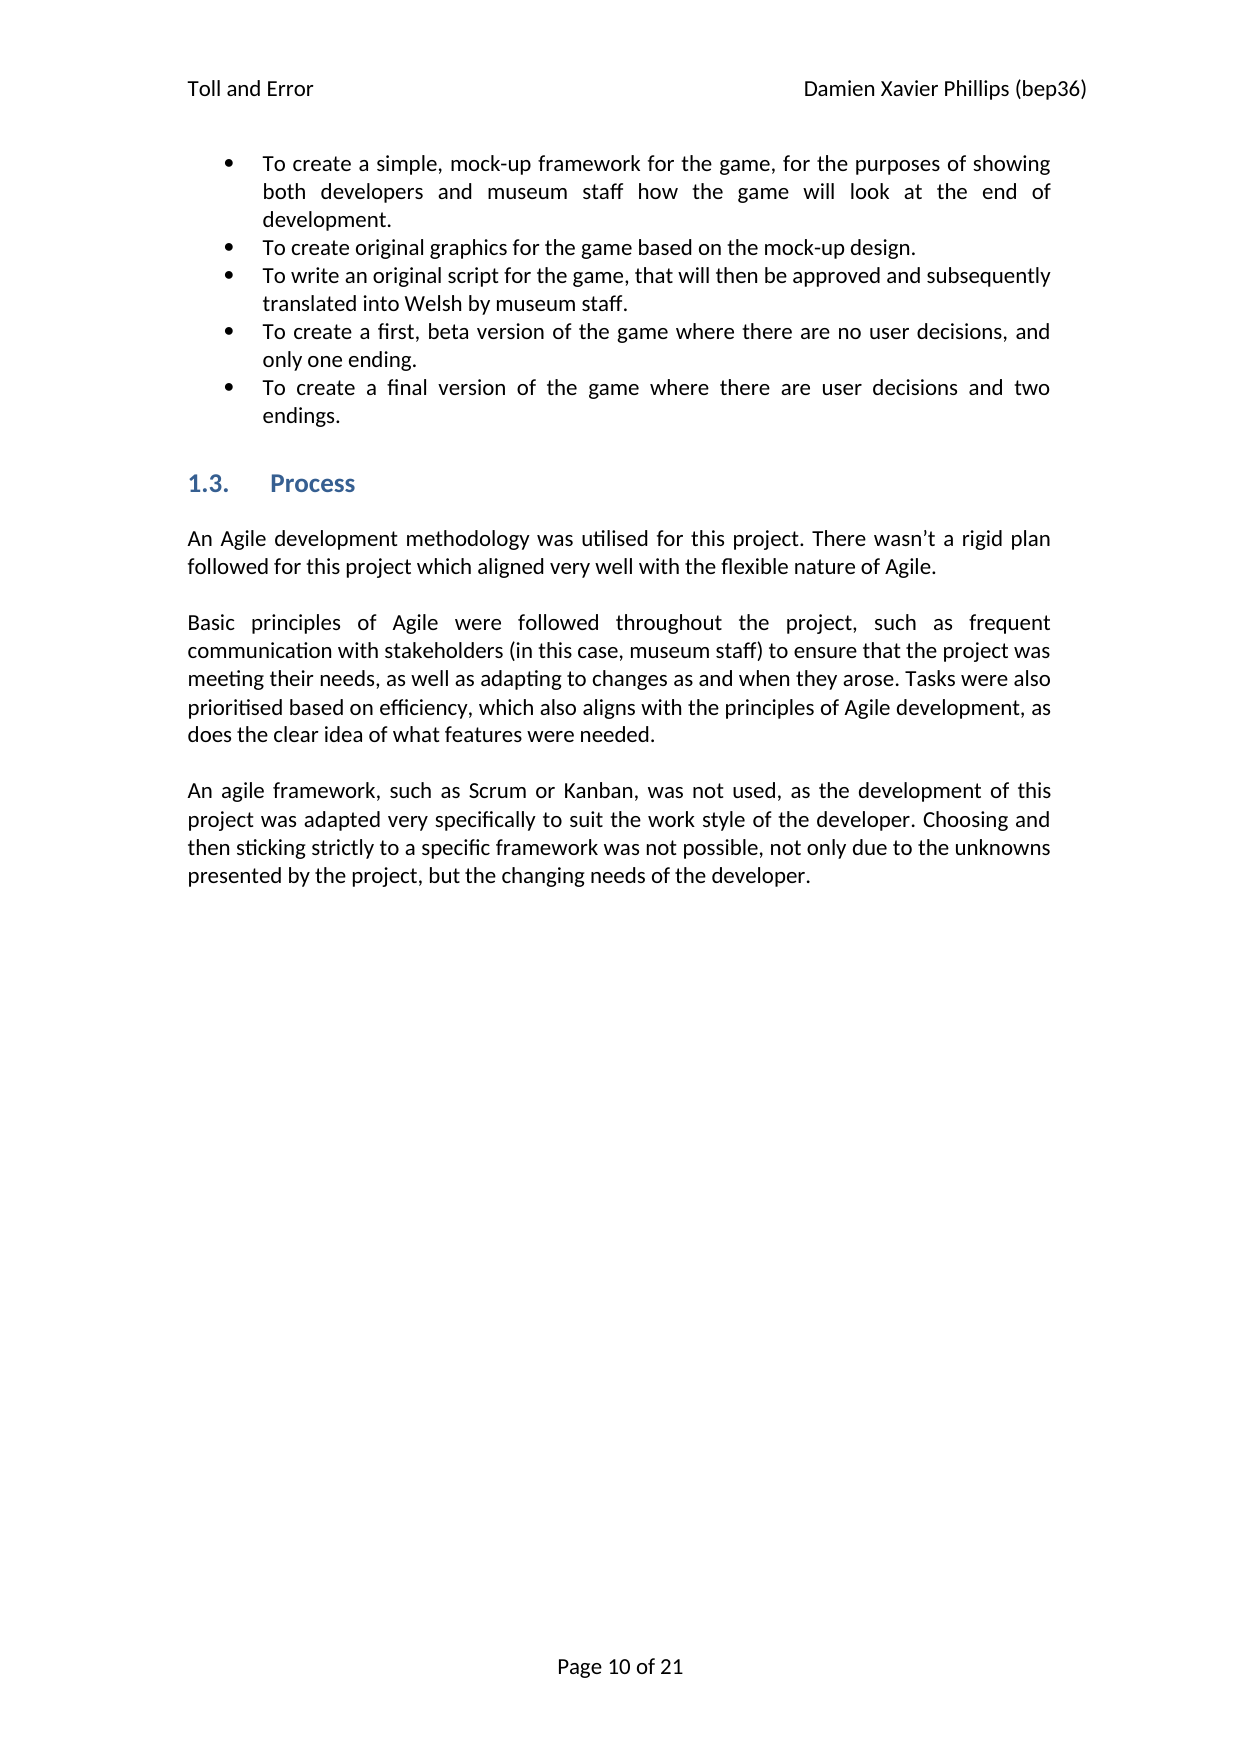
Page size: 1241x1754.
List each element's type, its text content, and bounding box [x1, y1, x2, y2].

list To create a simple, mock-up framework for the game, for the purposes of showing both developers and museum staff how the game will look at the end of development. [225, 149, 1053, 233]
list To create original graphics for the game based on the mock-up design. [225, 233, 1053, 261]
list To create a first, beta version of the game where there are no user decisions, and only one ending. [225, 317, 1053, 373]
text Basic principles of Agile were followed throughout the project, such as frequent communication with stakeholders (in this case, museum staff) to ensure that the project was meeting their needs, as well as adapting to changes as and when they arose. Tasks were also prioritised based on efficiency, which also aligns with the principles of Agile development, as does the clear idea of what features were needed. [187, 608, 1053, 749]
subtitle Process [187, 466, 1053, 499]
text An Agile development methodology was utilised for this project. There wasn’t a rigid plan followed for this project which aligned very well with the flexible nature of Agile. [187, 524, 1053, 581]
list To write an original script for the game, that will then be approved and subsequently translated into Welsh by museum staff. [225, 261, 1053, 317]
text An agile framework, such as Scrum or Kanban, was not used, as the development of this project was adapted very specifically to suit the work style of the developer. Choosing and then sticking strictly to a specific framework was not possible, not only due to the unknowns presented by the project, but the changing needs of the developer. [187, 777, 1053, 889]
list To create a final version of the game where there are user decisions and two endings. [225, 373, 1053, 429]
